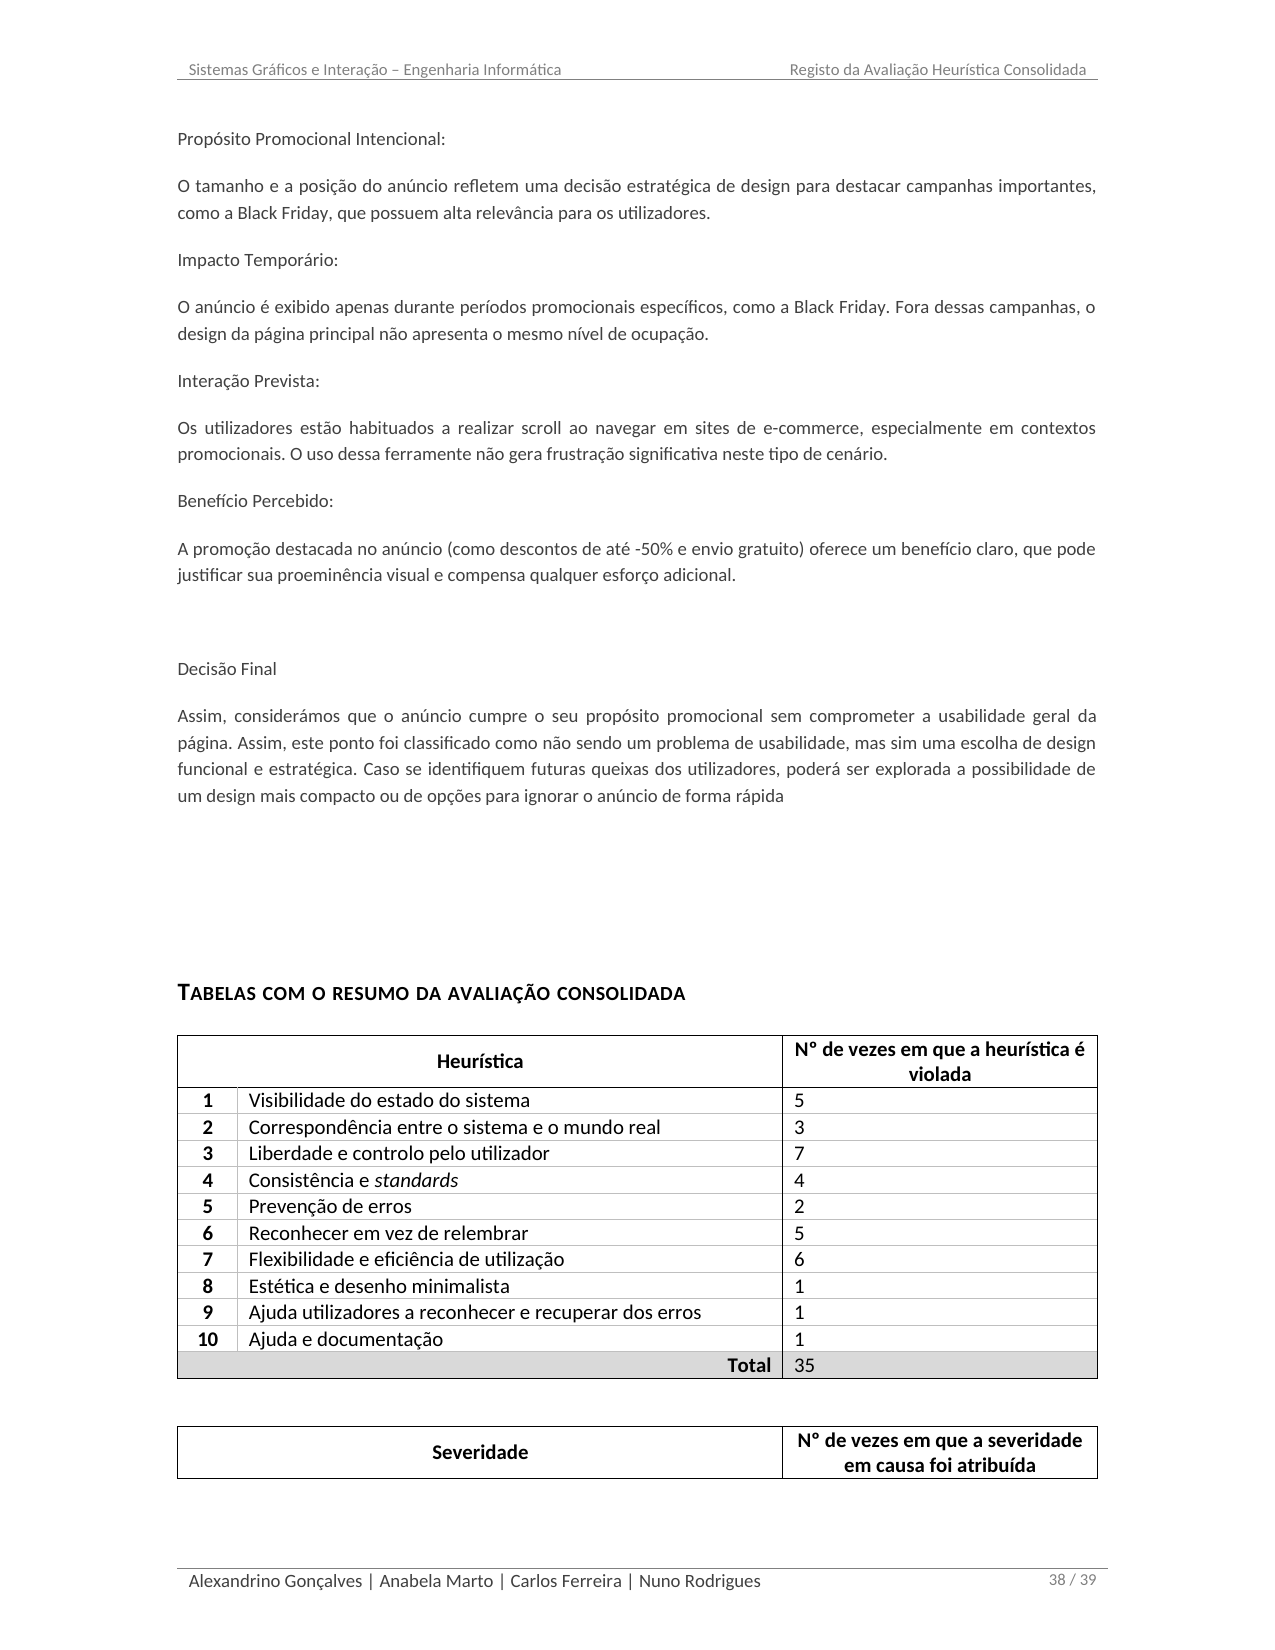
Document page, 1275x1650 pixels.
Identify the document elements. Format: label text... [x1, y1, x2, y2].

table_cell Prevenção de erros [238, 1194, 782, 1219]
table_cell 35 [783, 1352, 1097, 1378]
table_cell 1 [783, 1273, 1097, 1298]
text O anúncio é exibido apenas durante períodos promocionais específicos, como a Black Friday. Fora dessas campanhas, o design da página principal não apresenta o mesmo nível de ocupação. [177, 295, 1098, 344]
table_header Heurística [178, 1036, 782, 1087]
table_cell 3 [178, 1141, 237, 1166]
table_cell 1 [783, 1326, 1097, 1351]
table_cell Total [178, 1352, 782, 1378]
text Os utilizadores estão habituados a realizar scroll ao navegar em sites de e-commerce, especialmente em contextos promocionais. O uso dessa ferramente não gera frustração significativa neste tipo de cenário. [177, 416, 1098, 465]
text Decisão Final [177, 657, 1098, 680]
text Assim, considerámos que o anúncio cumpre o seu propósito promocional sem comprometer a usabilidade geral da página. Assim, este ponto foi classificado como não sendo um problema de usabilidade, mas sim uma escolha de design funcional e estratégica. Caso se identifiquem futuras queixas dos utilizadores, poderá ser explorada a possibilidade de um design mais compacto ou de opções para ignorar o anúncio de forma rápida [177, 705, 1098, 807]
table_header Severidade [178, 1427, 782, 1478]
text Tabelas com o resumo da avaliação consolidada [177, 977, 1098, 1007]
table_cell 7 [783, 1141, 1097, 1166]
text Propósito Promocional Intencional: [177, 127, 1098, 150]
table_cell 2 [178, 1114, 237, 1139]
table_cell Ajuda utilizadores a reconhecer e recuperar dos erros [238, 1299, 782, 1325]
table_cell Ajuda e documentação [238, 1326, 782, 1351]
table_cell 7 [178, 1246, 237, 1272]
table_cell Liberdade e controlo pelo utilizador [238, 1141, 782, 1166]
table_header Nº de vezes em que a severidade em causa foi atribuída [783, 1427, 1097, 1478]
table_cell 5 [178, 1194, 237, 1219]
text A promoção destacada no anúncio (como descontos de até -50% e envio gratuito) oferece um benefício claro, que pode justificar sua proeminência visual e compensa qualquer esforço adicional. [177, 537, 1098, 586]
table_cell Correspondência entre o sistema e o mundo real [238, 1114, 782, 1139]
table_cell 6 [178, 1220, 237, 1245]
table_cell 3 [783, 1114, 1097, 1139]
table_cell 4 [178, 1167, 237, 1192]
table_cell 5 [783, 1088, 1097, 1113]
table_cell 5 [783, 1220, 1097, 1245]
text Benefício Percebido: [177, 489, 1098, 512]
table_cell Reconhecer em vez de relembrar [238, 1220, 782, 1245]
text Impacto Temporário: [177, 248, 1098, 271]
table_cell 2 [783, 1194, 1097, 1219]
table_cell 1 [783, 1299, 1097, 1325]
table_cell Consistência e standards [238, 1167, 782, 1192]
table_cell 1 [178, 1088, 237, 1113]
table_cell Visibilidade do estado do sistema [238, 1088, 782, 1113]
text O tamanho e a posição do anúncio refletem uma decisão estratégica de design para destacar campanhas importantes, como a Black Friday, que possuem alta relevância para os utilizadores. [177, 174, 1098, 224]
table_cell Flexibilidade e eficiência de utilização [238, 1246, 782, 1272]
table_header Nº de vezes em que a heurística é violada [783, 1036, 1097, 1087]
table_cell 6 [783, 1246, 1097, 1272]
table_cell 8 [178, 1273, 237, 1298]
table_cell Estética e desenho minimalista [238, 1273, 782, 1298]
table_cell 9 [178, 1299, 237, 1325]
table_cell 4 [783, 1167, 1097, 1192]
table_cell 10 [178, 1326, 237, 1351]
text Interação Prevista: [177, 369, 1098, 392]
